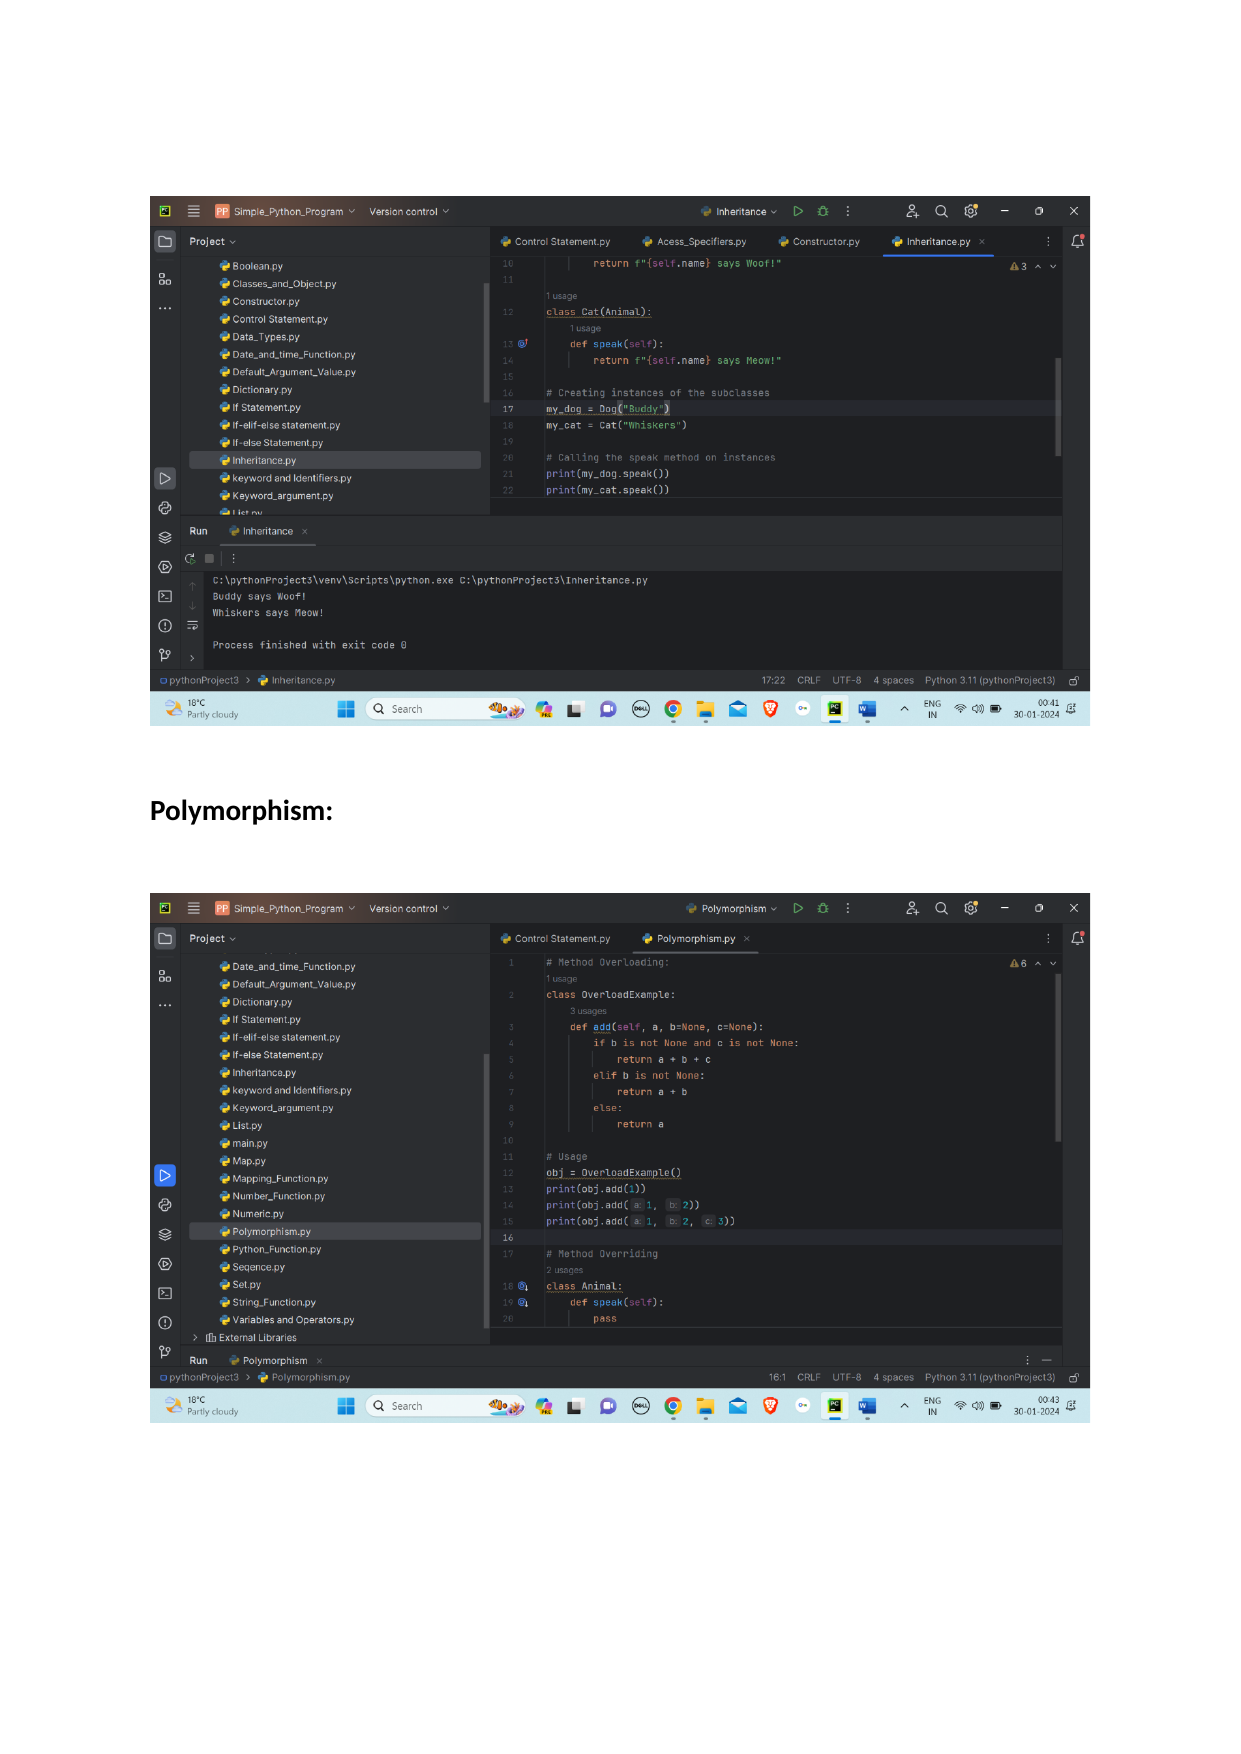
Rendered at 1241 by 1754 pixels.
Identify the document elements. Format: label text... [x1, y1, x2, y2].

text Polymorphism: [150, 792, 1090, 827]
picture [150, 893, 1091, 1423]
picture [150, 196, 1091, 726]
